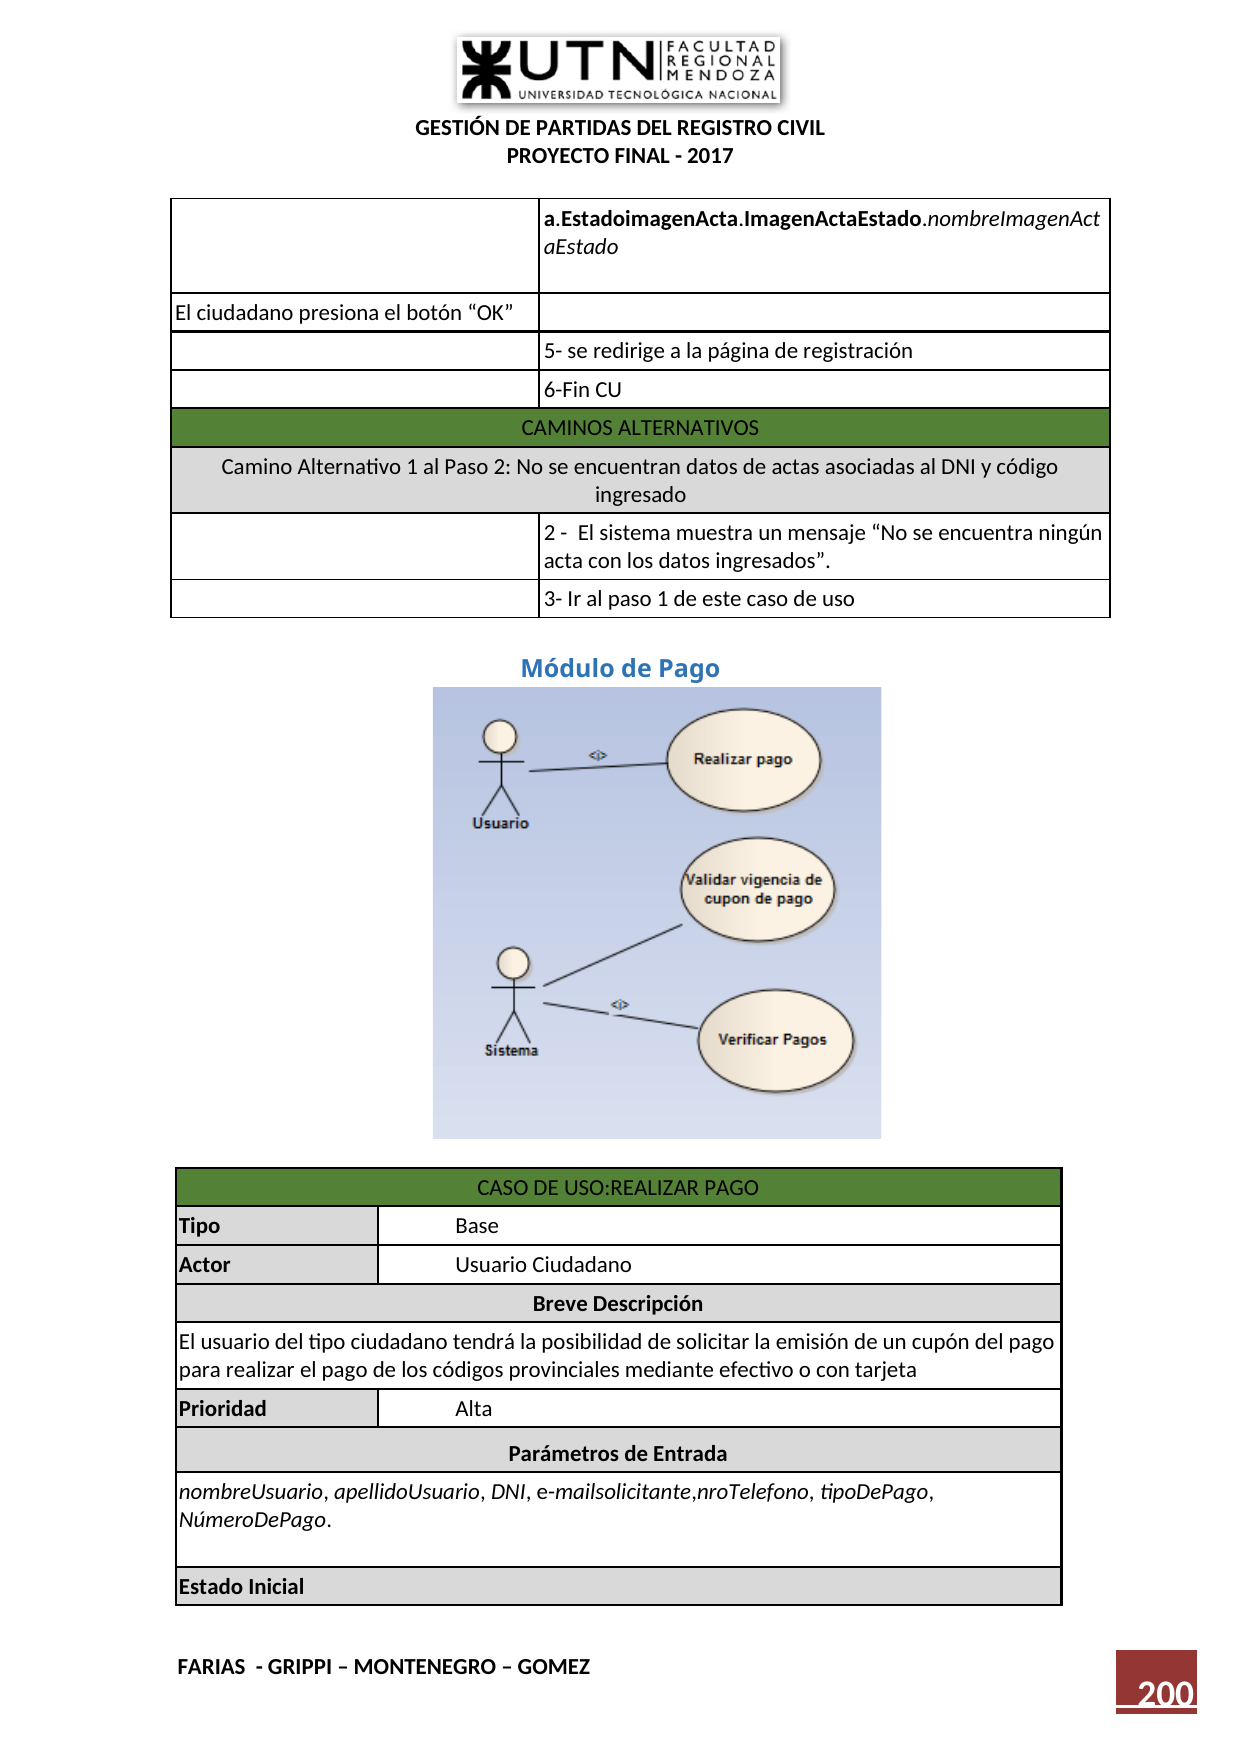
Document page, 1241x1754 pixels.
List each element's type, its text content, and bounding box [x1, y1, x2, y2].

table_cell Prioridad [177, 1390, 377, 1426]
subtitle Módulo de Pago [177, 650, 1063, 684]
table_cell nombreUsuario, apellidoUsuario, DNI, e-mailsolicitante,nroTelefono, tipoDePago, NúmeroDePago. [177, 1473, 1060, 1566]
table_cell [172, 580, 538, 617]
table_cell Usuario Ciudadano [379, 1246, 1060, 1283]
table_cell 6-Fin CU [540, 371, 1109, 407]
table_cell Actor [177, 1246, 377, 1283]
picture [449, 29, 791, 114]
table_header CASO DE USO:REALIZAR PAGO [177, 1169, 1060, 1205]
picture [432, 687, 882, 1139]
table_cell [172, 333, 538, 369]
table_cell Base [379, 1207, 1060, 1244]
table_cell 2 - El sistema muestra un mensaje “No se encuentra ningún acta con los datos ingresados”. [540, 514, 1109, 579]
table_cell [172, 371, 538, 407]
table_cell Tipo [177, 1207, 377, 1244]
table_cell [540, 199, 1109, 292]
table_cell El ciudadano presiona el botón “OK” [172, 294, 538, 330]
table_cell [172, 514, 538, 579]
table_cell Breve Descripción [177, 1285, 1060, 1321]
table_cell [172, 199, 538, 292]
table_cell CAMINOS ALTERNATIVOS [172, 409, 1109, 446]
table_cell Parámetros de Entrada [177, 1428, 1060, 1471]
table_cell Camino Alternativo 1 al Paso 2: No se encuentran datos de actas asociadas al DNI y código ingresado [172, 448, 1109, 512]
table_cell 3- Ir al paso 1 de este caso de uso [540, 580, 1109, 617]
table_cell El usuario del tipo ciudadano tendrá la posibilidad de solicitar la emisión de un cupón del pago para realizar el pago de los códigos provinciales mediante efectivo o con tarjeta [177, 1323, 1060, 1387]
table_cell 5- se redirige a la página de registración [540, 333, 1109, 369]
table_cell Estado Inicial [177, 1568, 1060, 1604]
table_cell [540, 294, 1109, 330]
table_cell Alta [379, 1390, 1060, 1426]
